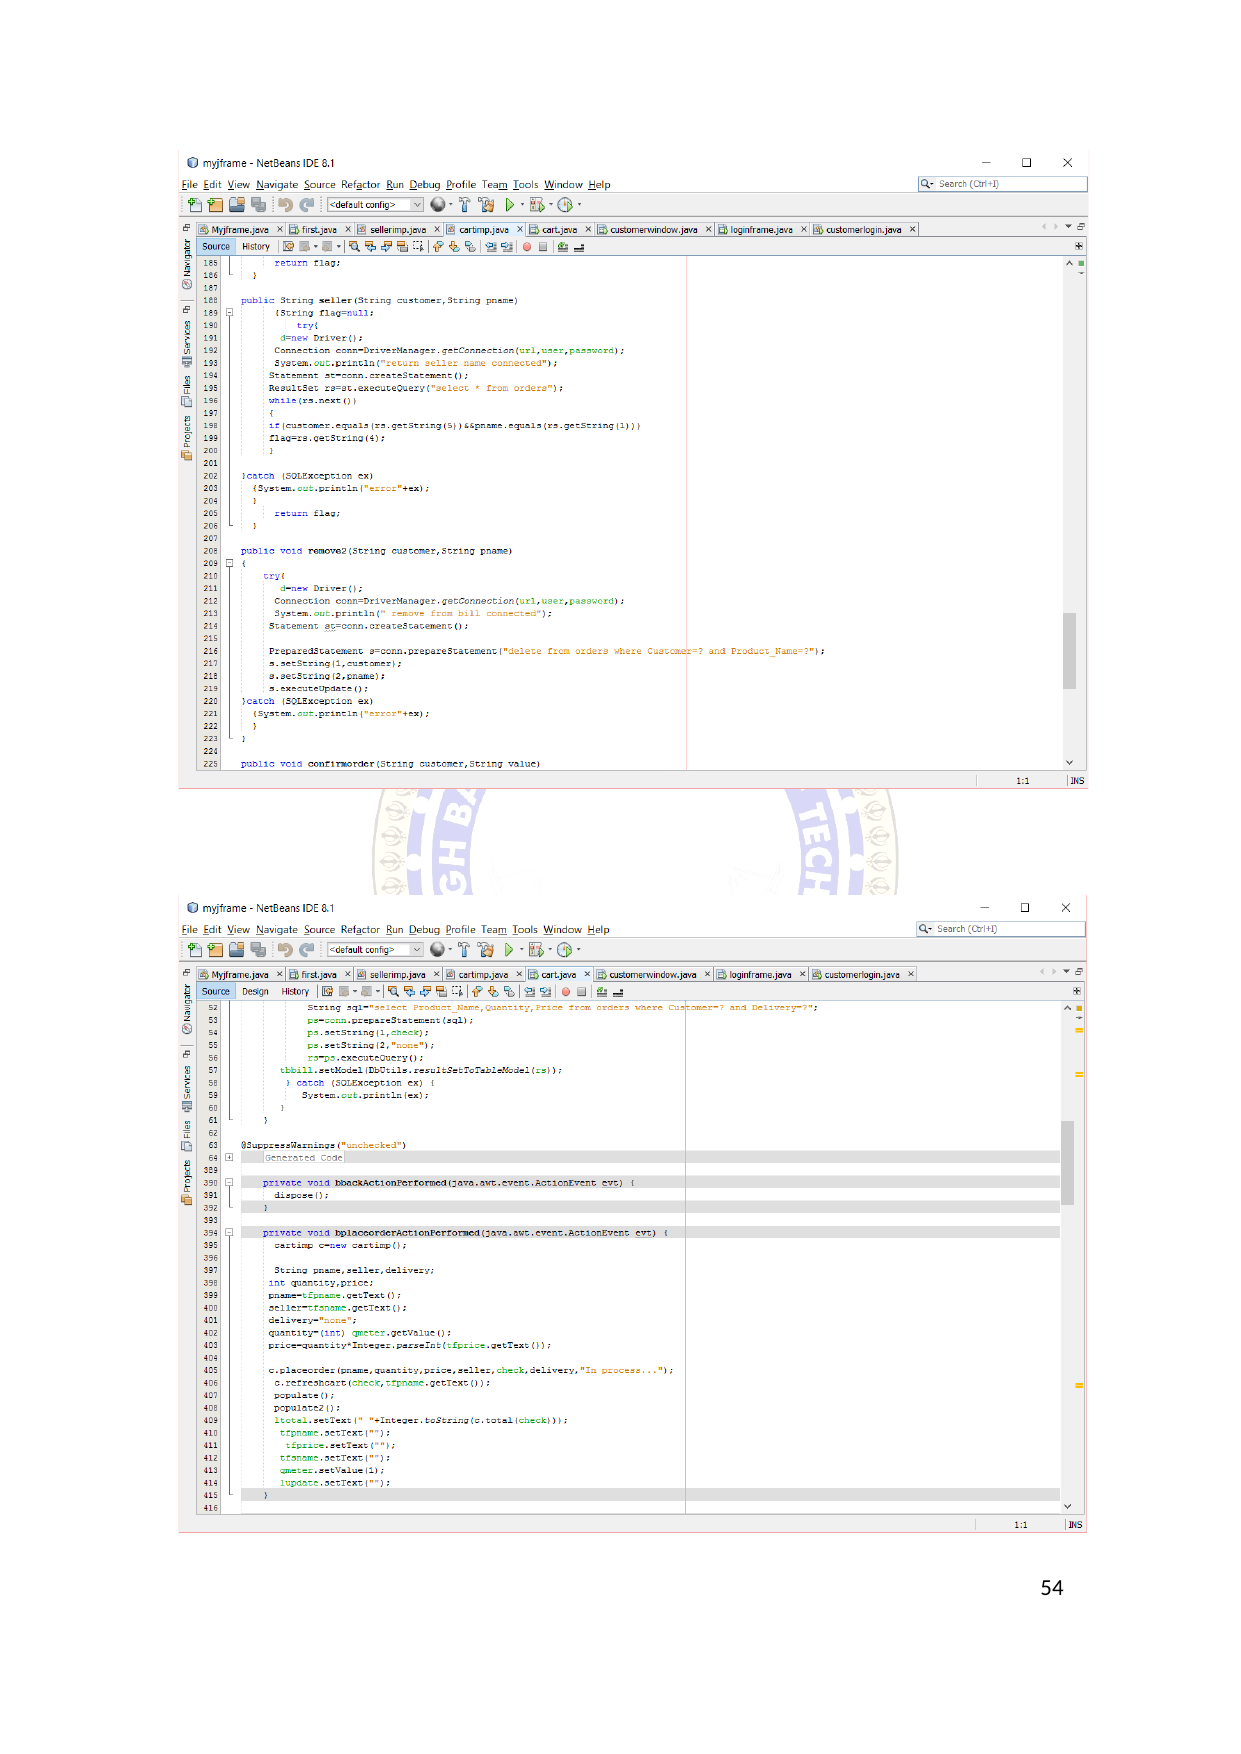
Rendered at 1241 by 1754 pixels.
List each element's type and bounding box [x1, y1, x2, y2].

picture [178, 150, 1089, 789]
picture [178, 895, 1087, 1533]
